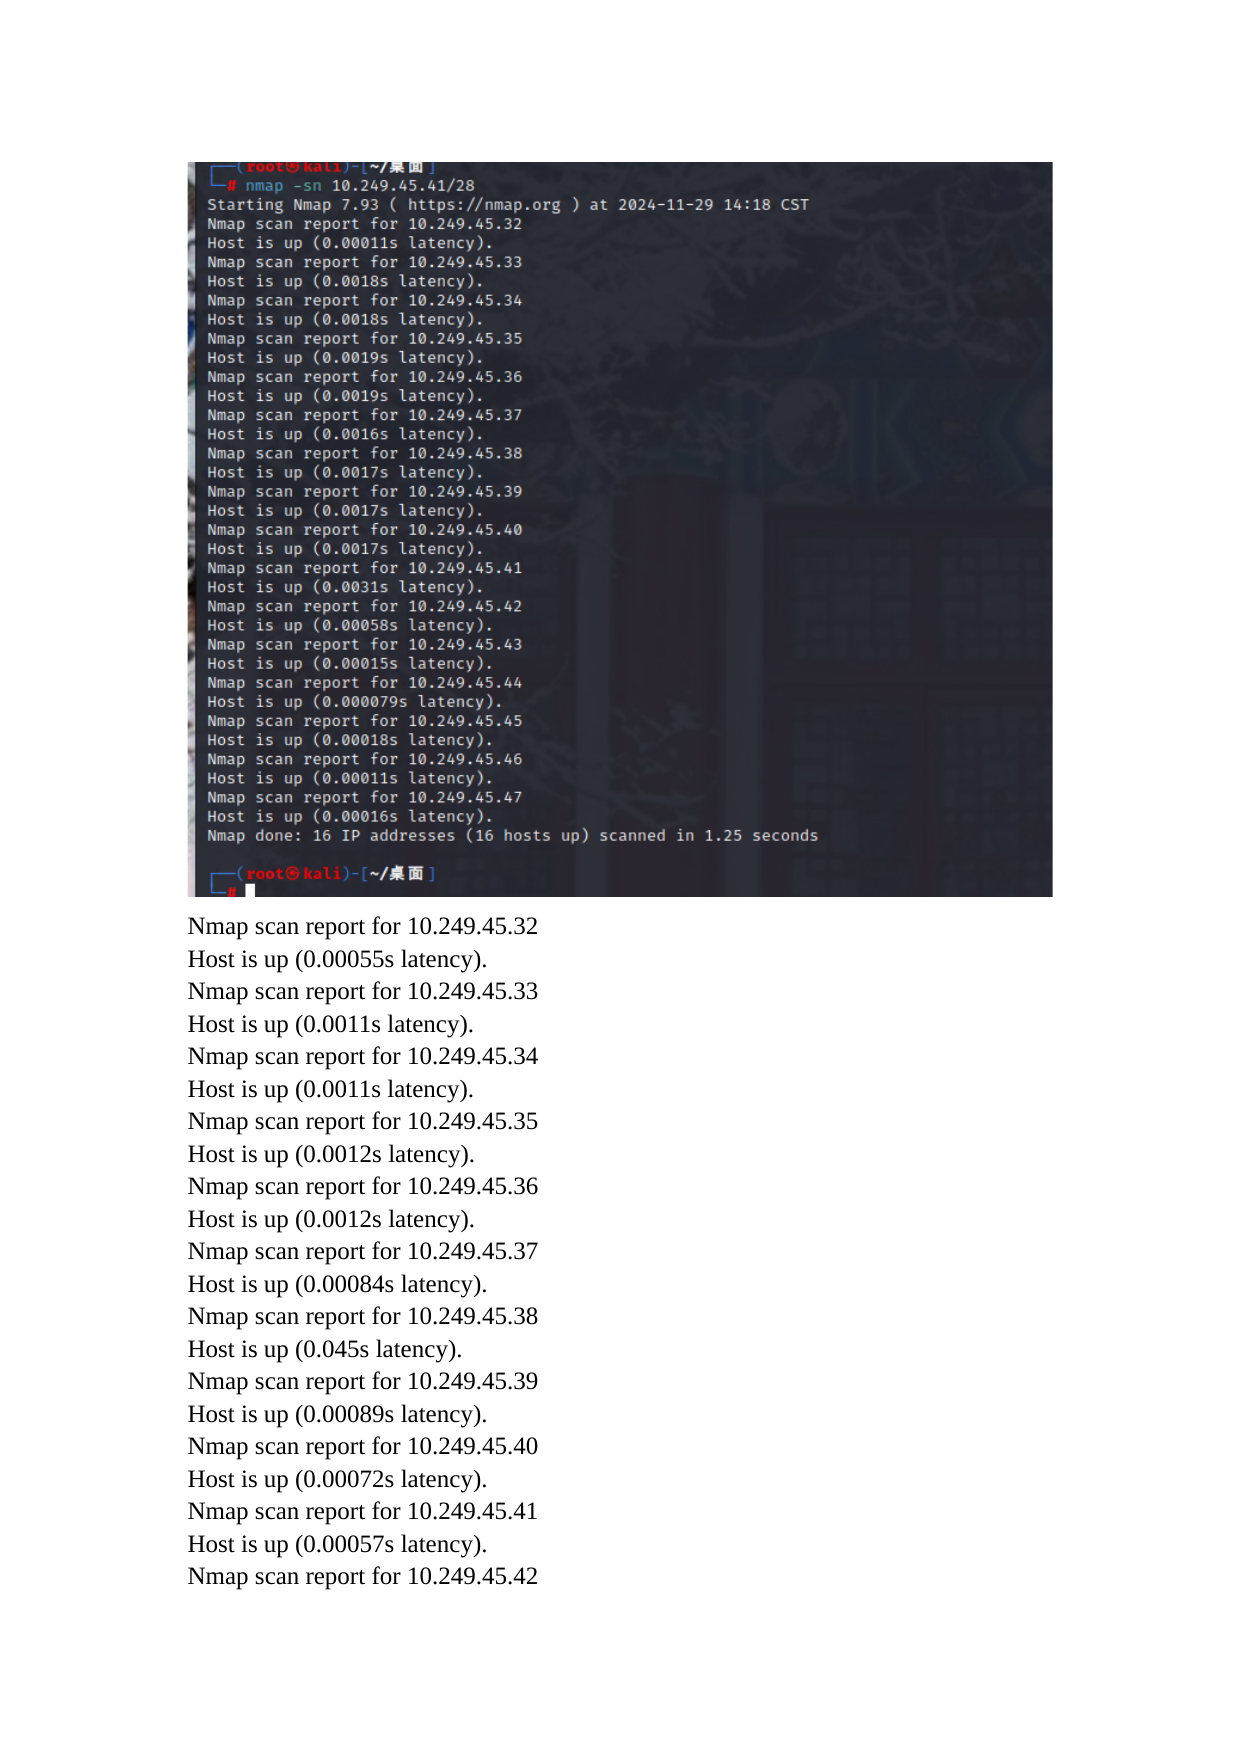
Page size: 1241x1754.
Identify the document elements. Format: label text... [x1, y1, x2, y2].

text Host is up (0.00055s latency). [187, 942, 1053, 974]
text Host is up (0.00089s latency). [187, 1397, 1053, 1429]
text Nmap scan report for 10.249.45.40 [187, 1429, 1053, 1462]
text Nmap scan report for 10.249.45.41 [187, 1494, 1053, 1527]
text Host is up (0.00057s latency). [187, 1527, 1053, 1559]
text Host is up (0.00084s latency). [187, 1267, 1053, 1299]
text Nmap scan report for 10.249.45.37 [187, 1234, 1053, 1267]
text Nmap scan report for 10.249.45.42 [187, 1559, 1053, 1592]
text Host is up (0.0011s latency). [187, 1072, 1053, 1104]
text Host is up (0.0011s latency). [187, 1007, 1053, 1039]
text Host is up (0.0012s latency). [187, 1202, 1053, 1234]
text Nmap scan report for 10.249.45.32 [187, 909, 1053, 942]
text Nmap scan report for 10.249.45.38 [187, 1299, 1053, 1332]
text Nmap scan report for 10.249.45.36 [187, 1169, 1053, 1202]
text Nmap scan report for 10.249.45.35 [187, 1104, 1053, 1137]
text Host is up (0.0012s latency). [187, 1137, 1053, 1169]
text Nmap scan report for 10.249.45.34 [187, 1039, 1053, 1072]
text Nmap scan report for 10.249.45.33 [187, 974, 1053, 1007]
picture [187, 162, 1053, 897]
text Host is up (0.045s latency). [187, 1332, 1053, 1364]
text Host is up (0.00072s latency). [187, 1462, 1053, 1494]
text Nmap scan report for 10.249.45.39 [187, 1364, 1053, 1397]
